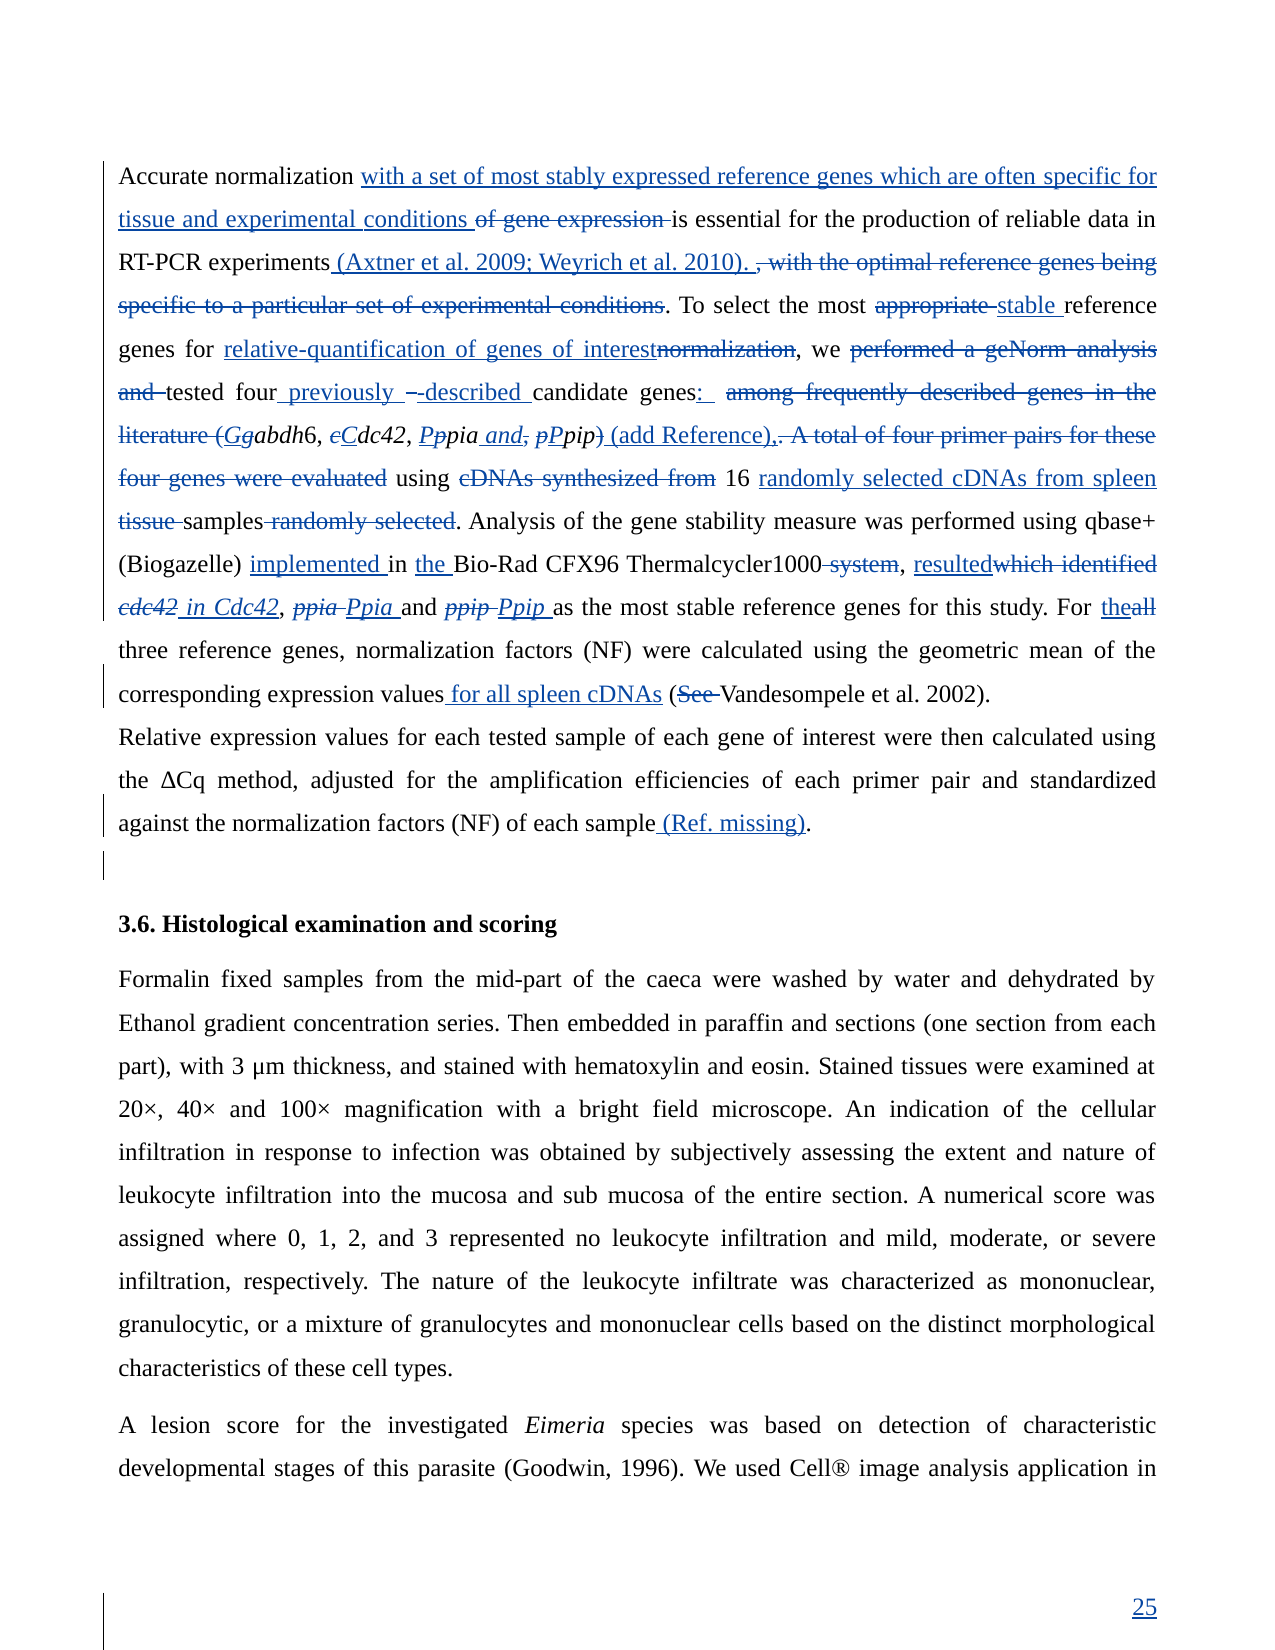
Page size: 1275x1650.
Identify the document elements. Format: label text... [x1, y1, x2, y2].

text Formalin fixed samples from the mid-part of the caeca were washed by water and dehydrated by Ethanol gradient concentration series. Then embedded in paraffin and sections (one section from each part), with 3 μm thickness, and stained with hematoxylin and eosin. Stained tissues were examined at 20×, 40× and 100× magnification with a bright field microscope. An indication of the cellular infiltration in response to infection was obtained by subjectively assessing the extent and nature of leukocyte infiltration into the mucosa and sub mucosa of the entire section. A numerical score was assigned where 0, 1, 2, and 3 represented no leukocyte infiltration and mild, moderate, or severe infiltration, respectively. The nature of the leukocyte infiltrate was characterized as mononuclear, granulocytic, or a mixture of granulocytes and mononuclear cells based on the distinct morphological characteristics of these cell types. [118, 964, 1157, 1381]
subtitle 3.6. Histological examination and scoring [118, 909, 1157, 938]
text Accurate normalization is essential for the production of reliable data in RT-PCR experiments. To select the most reference genes for , we tested fourcandidate genes abdh6, dc42, pia pip using 16 samples. Analysis of the gene stability measure was performed using qbase+ (Biogazelle) in Bio-Rad CFX96 Thermalcycler1000, , and as the most stable reference genes for this study. For three reference genes, normalization factors (NF) were calculated using the geometric mean of the corresponding expression values (Vandesompele et al. 2002). [118, 161, 1157, 707]
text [118, 1410, 1157, 1482]
text Relative expression values for each tested sample of each gene of interest were then calculated using the ∆Cq method, adjusted for the amplification efficiencies of each primer pair and standardized against the normalization factors (NF) of each sample. [118, 722, 1157, 837]
